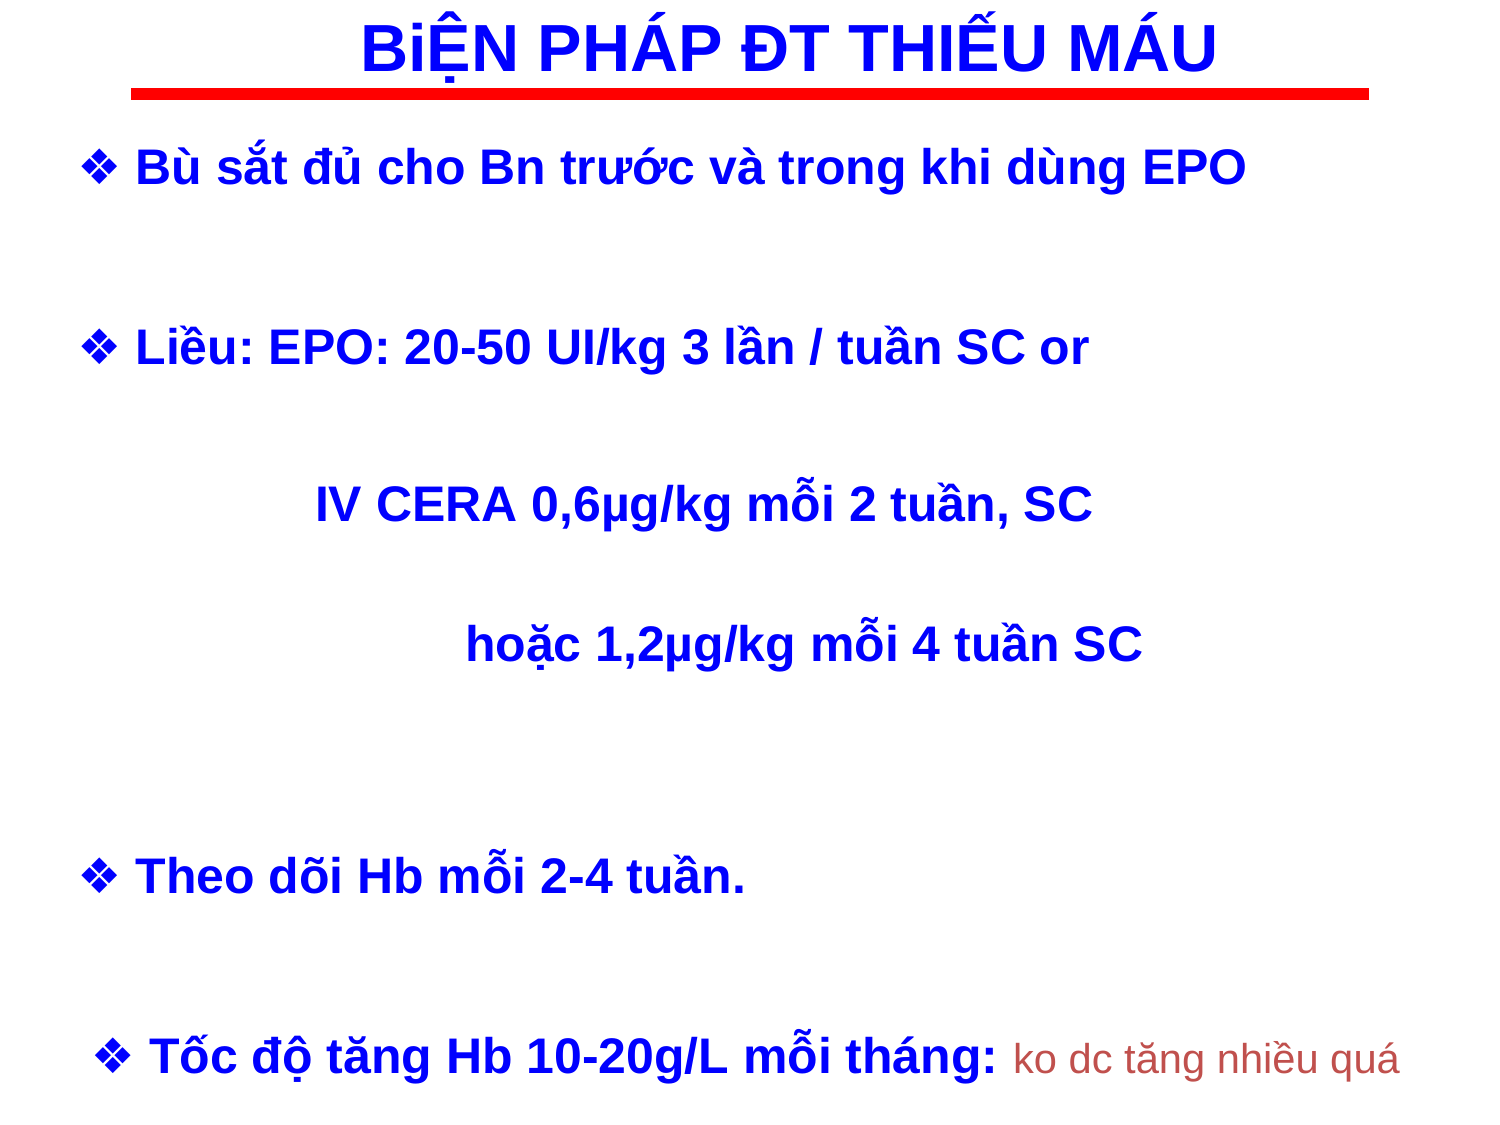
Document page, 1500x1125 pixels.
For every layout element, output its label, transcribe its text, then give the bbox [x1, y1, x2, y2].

subtitle BiỆN PHÁP ĐT THIẾU MÁU [79, 8, 1421, 85]
list Theo dõi Hb mỗi 2-4 tuần. [77, 821, 1500, 921]
list Liều: EPO: 20-50 UI/kg 3 lần / tuần SC or IV CERA 0,6µg/kg mỗi 2 tuần, SC [77, 292, 1151, 532]
list Bù sắt đủ cho Bn trước và trong khi dùng EPO [77, 91, 1500, 212]
list Tốc độ tăng Hb 10-20g/L mỗi tháng: ko dc tăng nhiều quá [91, 1001, 1500, 1102]
text hoặc 1,2µg/kg mỗi 4 tuần SC [187, 614, 1421, 672]
